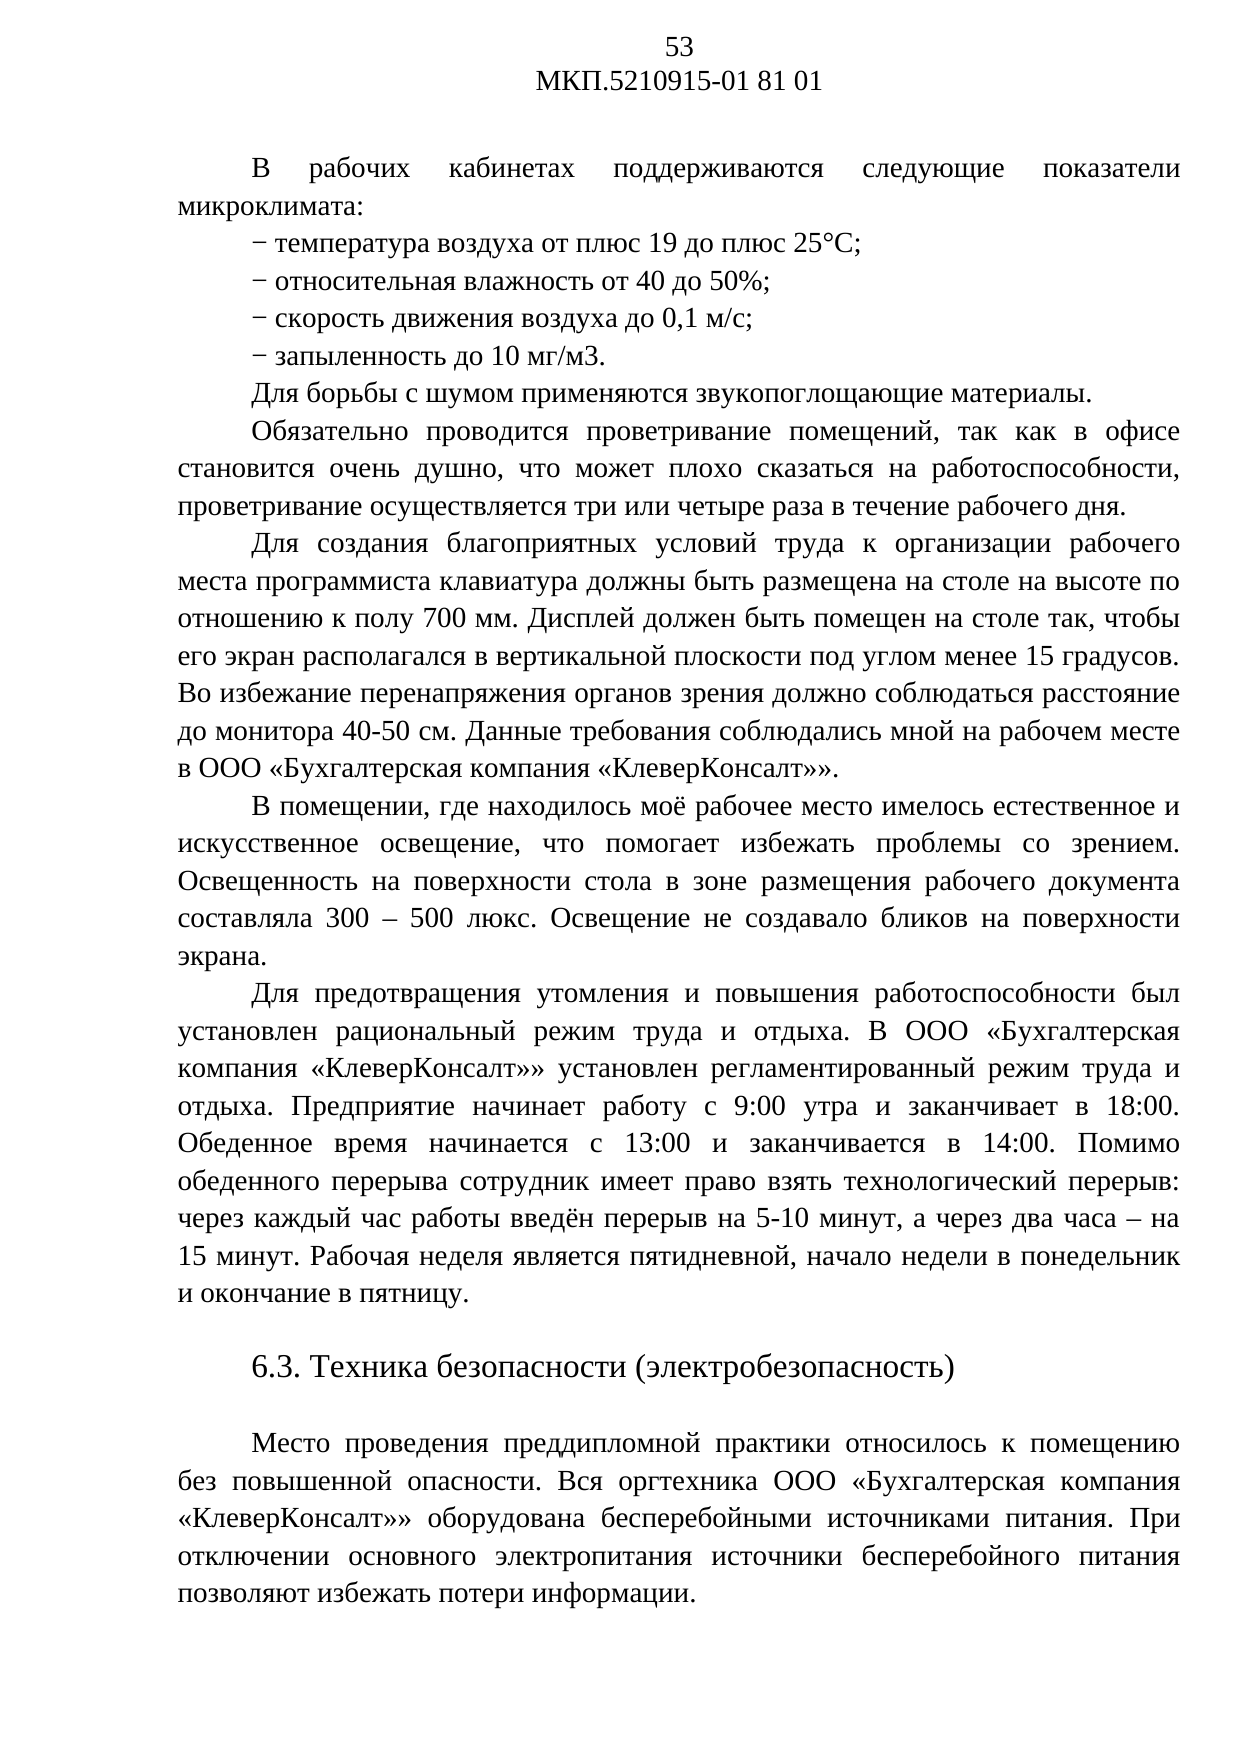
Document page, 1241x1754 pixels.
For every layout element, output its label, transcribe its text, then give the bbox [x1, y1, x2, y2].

text − скорость движения воздуха до 0,1 м/с; [177, 298, 1181, 335]
text Для создания благоприятных условий труда к организации рабочего места программиста клавиатура должны быть размещена на столе на высоте по отношению к полу 700 мм. Дисплей должен быть помещен на столе так, чтобы его экран располагался в вертикальной плоскости под углом менее 15 градусов. Во избежание перенапряжения органов зрения должно соблюдаться расстояние до монитора 40-50 см. Данные требования соблюдались мной на рабочем месте в ООО «Бухгалтерская компания «КлеверКонсалт»». [177, 523, 1181, 785]
text Обязательно проводится проветривание помещений, так как в офисе становится очень душно, что может плохо сказаться на работоспособности, проветривание осуществляется три или четыре раза в течение рабочего дня. [177, 410, 1181, 523]
text − относительная влажность от 40 до 50%; [177, 260, 1181, 298]
text Для предотвращения утомления и повышения работоспособности был установлен рациональный режим труда и отдыха. В ООО «Бухгалтерская компания «КлеверКонсалт»» установлен регламентированный режим труда и отдыха. Предприятие начинает работу с 9:00 утра и заканчивает в 18:00. Обеденное время начинается с 13:00 и заканчивается в 14:00. Помимо обеденного перерыва сотрудник имеет право взять технологический перерыв: через каждый час работы введён перерыв на 5-10 минут, а через два часа – на 15 минут. Рабочая неделя является пятидневной, начало недели в понедельник и окончание в пятницу. [177, 973, 1181, 1310]
text В рабочих кабинетах поддерживаются следующие показатели микроклимата: [177, 148, 1181, 223]
text Место проведения преддипломной практики относилось к помещению без повышенной опасности. Вся оргтехника ООО «Бухгалтерская компания «КлеверКонсалт»» оборудована бесперебойными источниками питания. При отключении основного электропитания источники бесперебойного питания позволяют избежать потери информации. [177, 1423, 1181, 1610]
text В помещении, где находилось моё рабочее место имелось естественное и искусственное освещение, что помогает избежать проблемы со зрением. Освещенность на поверхности стола в зоне размещения рабочего документа составляла 300 – 500 люкс. Освещение не создавало бликов на поверхности экрана. [177, 785, 1181, 973]
subtitle Техника безопасности (электробезопасность) [177, 1348, 1181, 1385]
text − температура воздуха от плюс 19 до плюс 25°С; [177, 223, 1181, 260]
text Для борьбы с шумом применяются звукопоглощающие материалы. [177, 373, 1181, 410]
text − запыленность до 10 мг/м3. [177, 335, 1181, 373]
